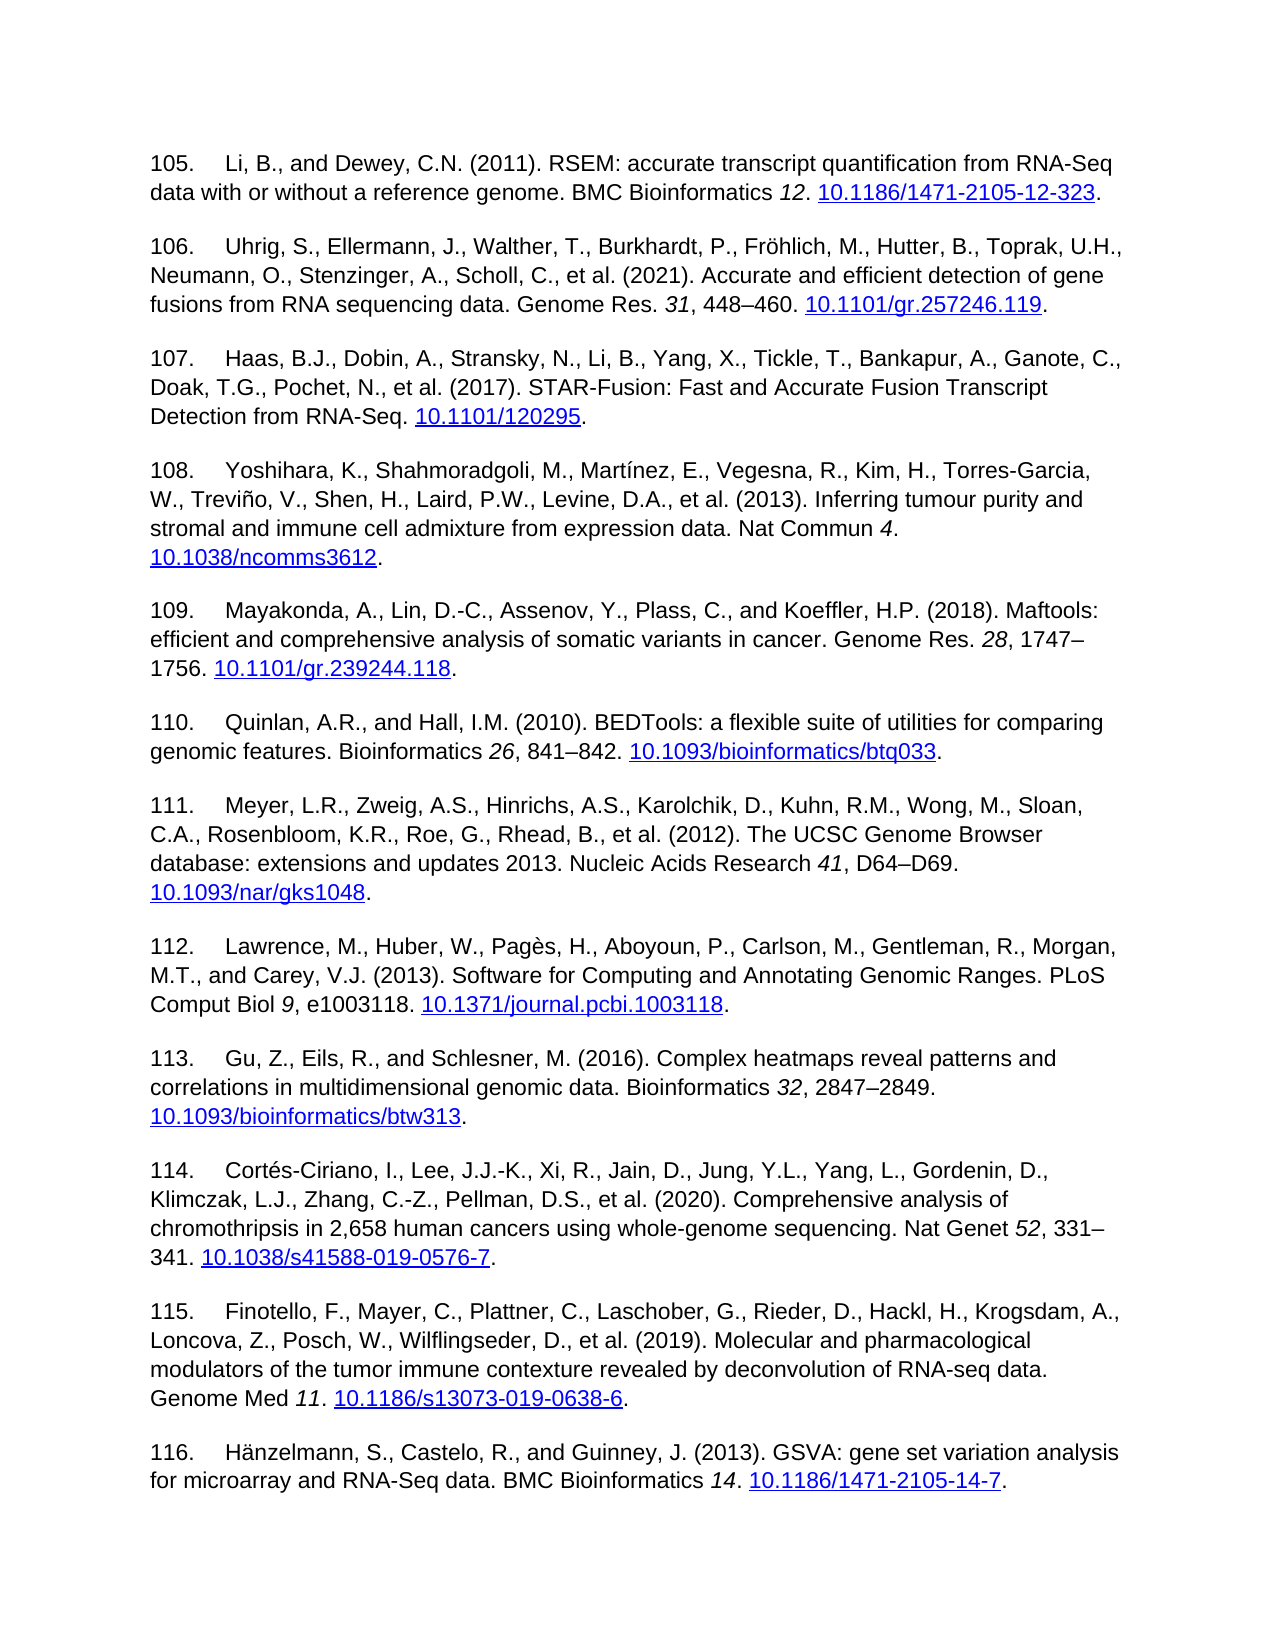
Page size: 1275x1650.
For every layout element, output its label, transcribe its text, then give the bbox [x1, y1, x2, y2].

text 116. Hänzelmann, S., Castelo, R., and Guinney, J. (2013). GSVA: gene set variation analysis for microarray and RNA-Seq data. BMC Bioinformatics 14. 10.1186/1471-2105-14-7. [150, 1438, 1125, 1494]
text 110. Quinlan, A.R., and Hall, I.M. (2010). BEDTools: a flexible suite of utilities for comparing genomic features. Bioinformatics 26, 841–842. 10.1093/bioinformatics/btq033. [150, 709, 1125, 765]
text 105. Li, B., and Dewey, C.N. (2011). RSEM: accurate transcript quantification from RNA-Seq data with or without a reference genome. BMC Bioinformatics 12. 10.1186/1471-2105-12-323. [150, 150, 1125, 205]
text 107. Haas, B.J., Dobin, A., Stransky, N., Li, B., Yang, X., Tickle, T., Bankapur, A., Ganote, C., Doak, T.G., Pochet, N., et al. (2017). STAR-Fusion: Fast and Accurate Fusion Transcript Detection from RNA-Seq. 10.1101/120295. [150, 345, 1125, 429]
text 115. Finotello, F., Mayer, C., Plattner, C., Laschober, G., Rieder, D., Hackl, H., Krogsdam, A., Loncova, Z., Posch, W., Wilflingseder, D., et al. (2019). Molecular and pharmacological modulators of the tumor immune contexture revealed by deconvolution of RNA-seq data. Genome Med 11. 10.1186/s13073-019-0638-6. [150, 1298, 1125, 1411]
text 108. Yoshihara, K., Shahmoradgoli, M., Martínez, E., Vegesna, R., Kim, H., Torres-Garcia, W., Treviño, V., Shen, H., Laird, P.W., Levine, D.A., et al. (2013). Inferring tumour purity and stromal and immune cell admixture from expression data. Nat Commun 4. 10.1038/ncomms3612. [150, 457, 1125, 570]
text 112. Lawrence, M., Huber, W., Pagès, H., Aboyoun, P., Carlson, M., Gentleman, R., Morgan, M.T., and Carey, V.J. (2013). Software for Computing and Annotating Genomic Ranges. PLoS Comput Biol 9, e1003118. 10.1371/journal.pcbi.1003118. [150, 933, 1125, 1017]
text 111. Meyer, L.R., Zweig, A.S., Hinrichs, A.S., Karolchik, D., Kuhn, R.M., Wong, M., Sloan, C.A., Rosenbloom, K.R., Roe, G., Rhead, B., et al. (2012). The UCSC Genome Browser database: extensions and updates 2013. Nucleic Acids Research 41, D64–D69. 10.1093/nar/gks1048. [150, 792, 1125, 906]
text 113. Gu, Z., Eils, R., and Schlesner, M. (2016). Complex heatmaps reveal patterns and correlations in multidimensional genomic data. Bioinformatics 32, 2847–2849. 10.1093/bioinformatics/btw313. [150, 1045, 1125, 1129]
text 114. Cortés-Ciriano, I., Lee, J.J.-K., Xi, R., Jain, D., Jung, Y.L., Yang, L., Gordenin, D., Klimczak, L.J., Zhang, C.-Z., Pellman, D.S., et al. (2020). Comprehensive analysis of chromothripsis in 2,658 human cancers using whole-genome sequencing. Nat Genet 52, 331–341. 10.1038/s41588-019-0576-7. [150, 1157, 1125, 1270]
text 109. Mayakonda, A., Lin, D.-C., Assenov, Y., Plass, C., and Koeffler, H.P. (2018). Maftools: efficient and comprehensive analysis of somatic variants in cancer. Genome Res. 28, 1747–1756. 10.1101/gr.239244.118. [150, 597, 1125, 682]
text 106. Uhrig, S., Ellermann, J., Walther, T., Burkhardt, P., Fröhlich, M., Hutter, B., Toprak, U.H., Neumann, O., Stenzinger, A., Scholl, C., et al. (2021). Accurate and efficient detection of gene fusions from RNA sequencing data. Genome Res. 31, 448–460. 10.1101/gr.257246.119. [150, 233, 1125, 317]
